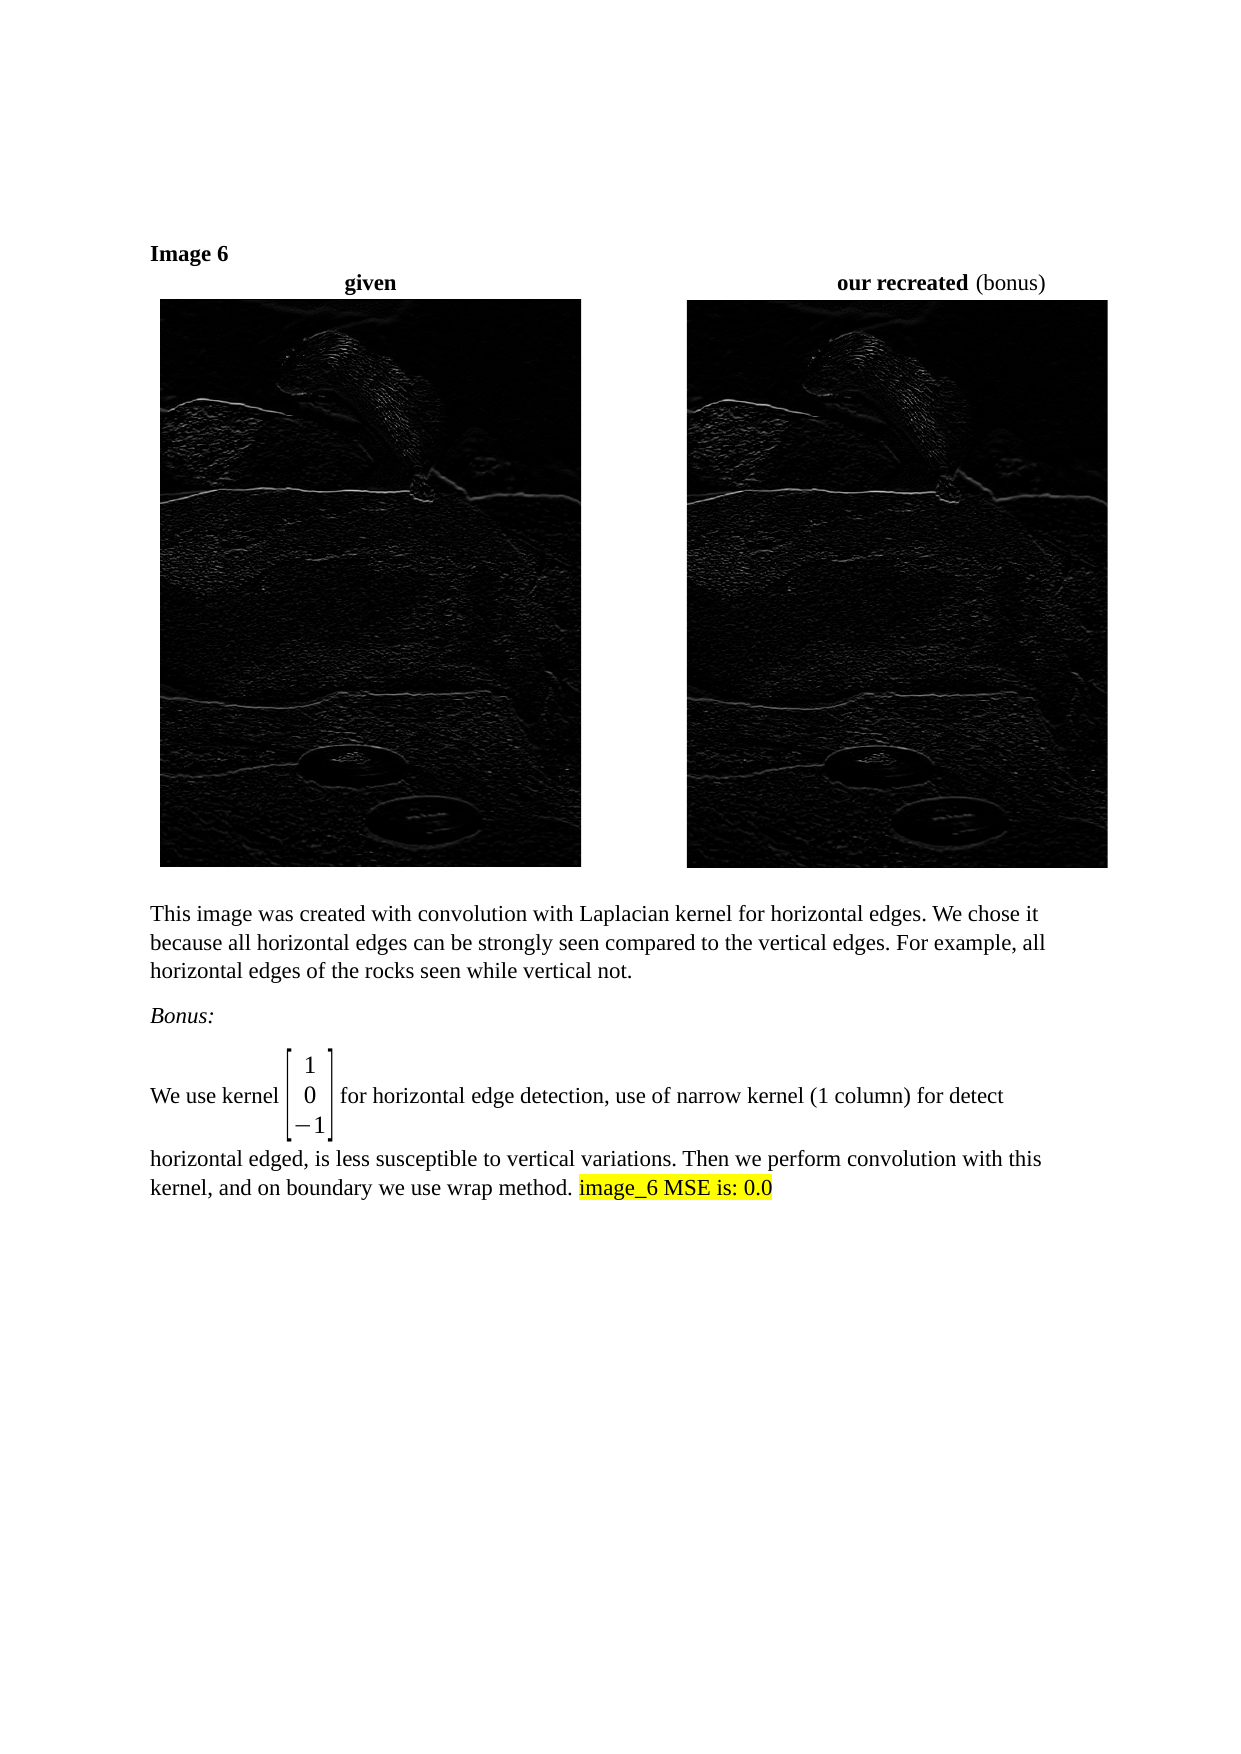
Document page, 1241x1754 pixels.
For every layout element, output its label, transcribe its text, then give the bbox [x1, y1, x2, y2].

text We use kernel for horizontal edge detection, use of narrow kernel (1 column) for detect horizontal edged, is less susceptible to vertical variations. Then we perform convolution with this kernel, and on boundary we use wrap method. image_6 MSE is: 0.0 [150, 1047, 1090, 1200]
picture [160, 299, 582, 867]
picture [686, 300, 1108, 868]
text Bonus: [150, 1002, 1090, 1028]
text Image 6 given our recreated (bonus) [150, 240, 1090, 295]
text This image was created with convolution with Laplacian kernel for horizontal edges. We chose it because all horizontal edges can be strongly seen compared to the vertical edges. For example, all horizontal edges of the rocks seen while vertical not. [150, 900, 1090, 983]
